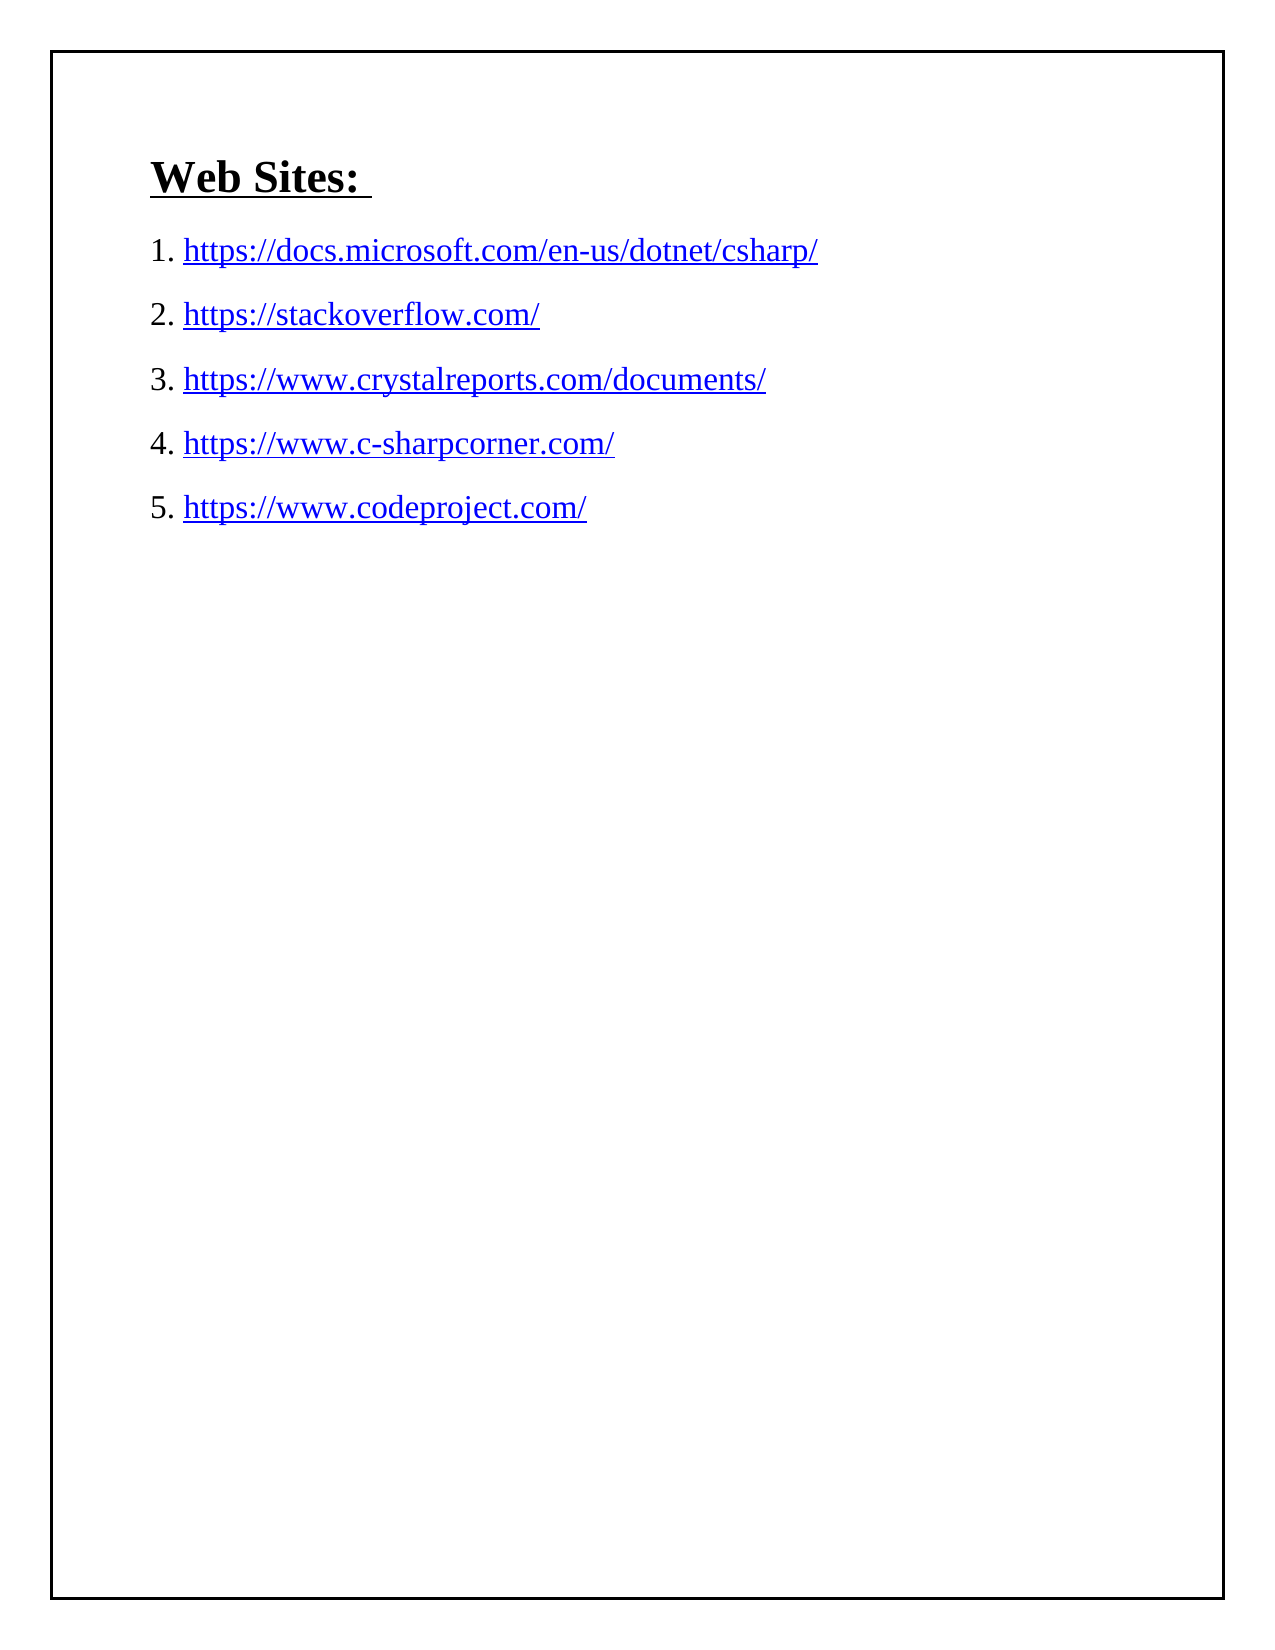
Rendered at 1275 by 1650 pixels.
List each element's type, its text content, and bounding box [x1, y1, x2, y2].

list https://docs.microsoft.com/en-us/dotnet/csharp/ [150, 230, 1125, 269]
list https://www.codeproject.com/ [150, 488, 1125, 526]
list https://www.c-sharpcorner.com/ [150, 423, 1125, 462]
list https://stackoverflow.com/ [150, 295, 1125, 333]
list https://www.crystalreports.com/documents/ [150, 359, 1125, 397]
text Web Sites: [150, 150, 1125, 203]
